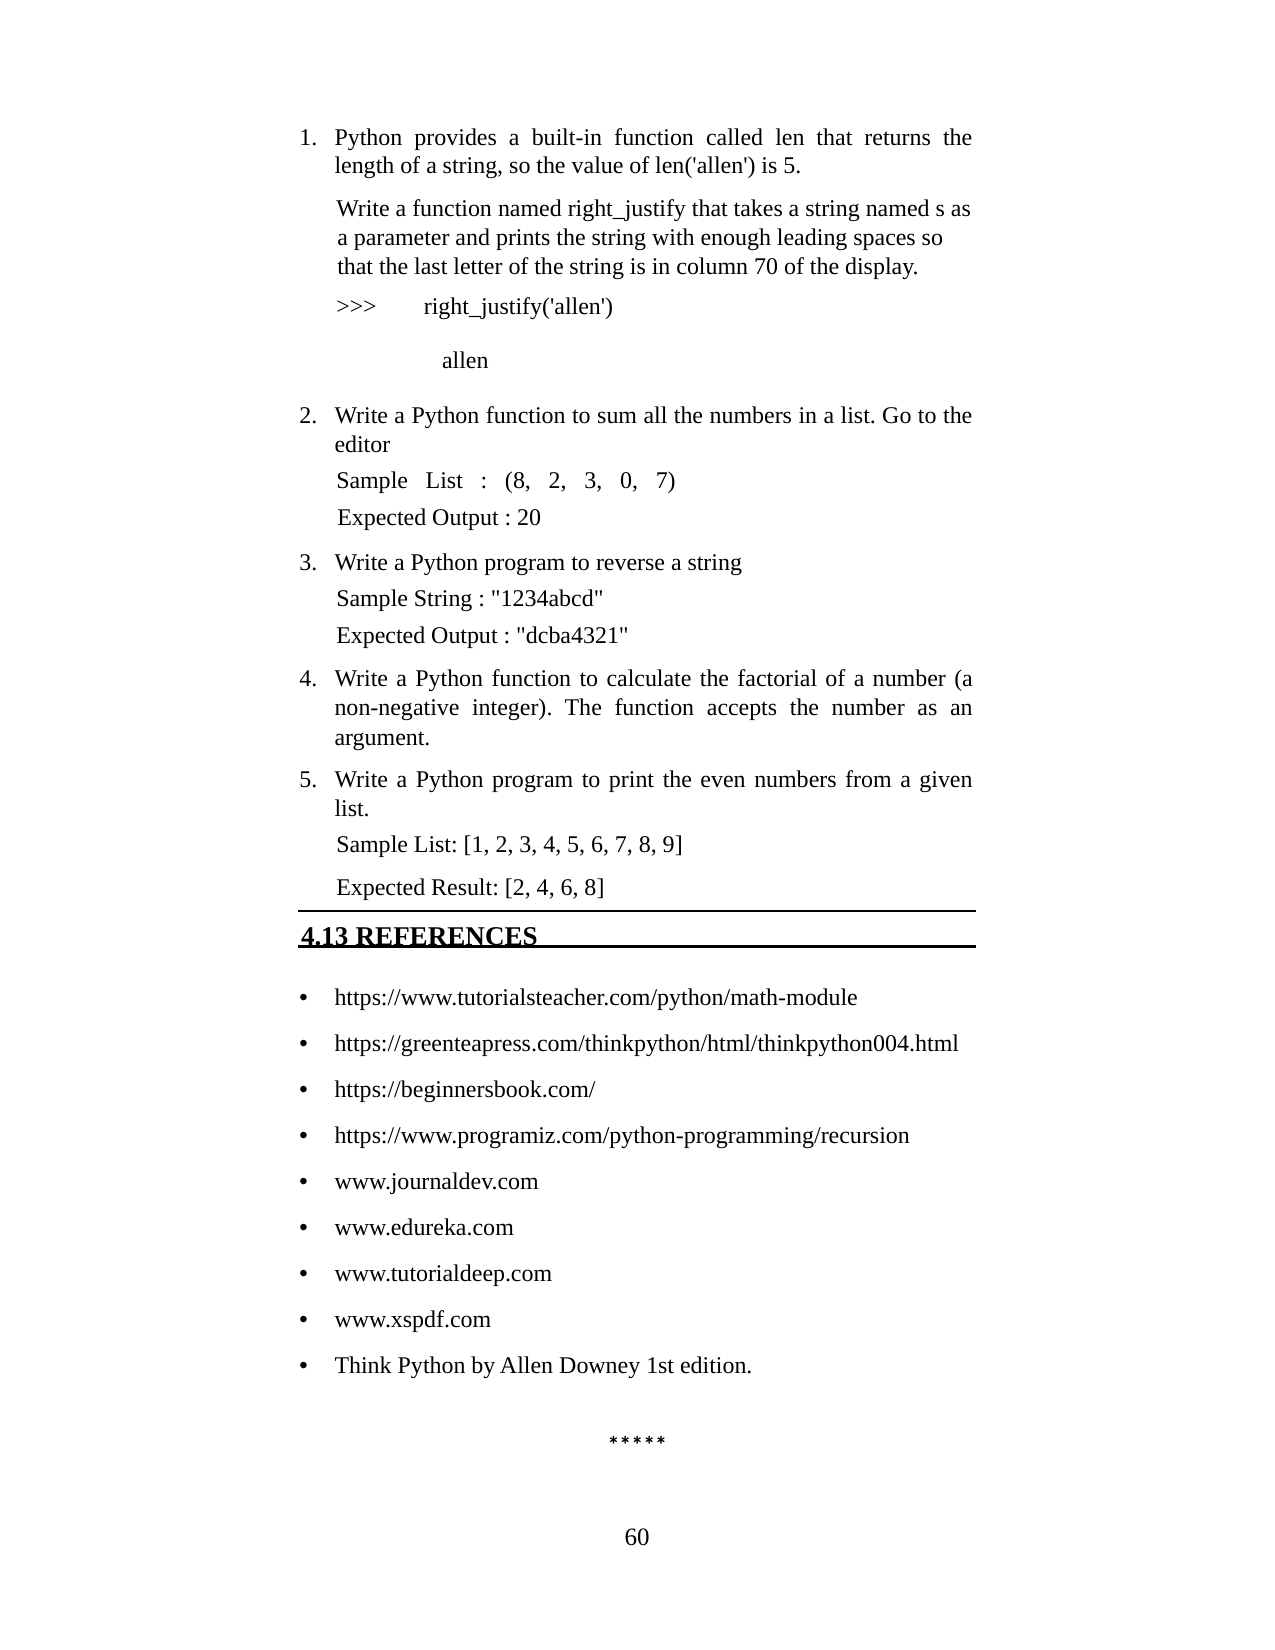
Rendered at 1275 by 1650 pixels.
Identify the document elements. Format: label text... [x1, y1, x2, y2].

list Python provides a built-in function called len that returns the length of a string, so the value of len('allen') is 5. [299, 123, 974, 179]
text Write a function named right_justify that takes a string named s as a parameter and prints the string with enough leading spaces so that the last letter of the string is in column 70 of the display. [336, 194, 973, 280]
text Expected Output : "dcba4321" [336, 621, 974, 649]
list https://www.tutorialsteacher.com/python/math-module [299, 982, 974, 1010]
text Expected Result: [2, 4, 6, 8] [336, 873, 974, 901]
list Think Python by Allen Downey 1st edition. [299, 1351, 974, 1378]
text ***** [262, 1430, 1011, 1459]
list https://www.programiz.com/python-programming/recursion [299, 1121, 974, 1149]
list https://greenteapress.com/thinkpython/html/thinkpython004.html [299, 1028, 974, 1056]
list www.xspdf.com [299, 1304, 974, 1332]
list Write a Python program to print the even numbers from a given list. [299, 765, 974, 821]
list www.tutorialdeep.com [299, 1259, 974, 1287]
text >>> right_justify('allen') allen [336, 292, 613, 374]
list www.edureka.com [299, 1213, 974, 1241]
list Write a Python function to sum all the numbers in a list. Go to the editor [299, 401, 974, 457]
list Write a Python function to calculate the factorial of a number (a non-negative integer). The function accepts the number as an argument. [299, 664, 974, 750]
list Write a Python program to reverse a string [299, 548, 974, 575]
text Sample List : (8, 2, 3, 0, 7) Expected Output : 20 [336, 466, 676, 531]
text Sample String : "1234abcd" [336, 584, 974, 612]
list www.journaldev.com [299, 1167, 974, 1194]
text Sample List: [1, 2, 3, 4, 5, 6, 7, 8, 9] [336, 830, 974, 858]
list https://beginnersbook.com/ [299, 1075, 974, 1102]
